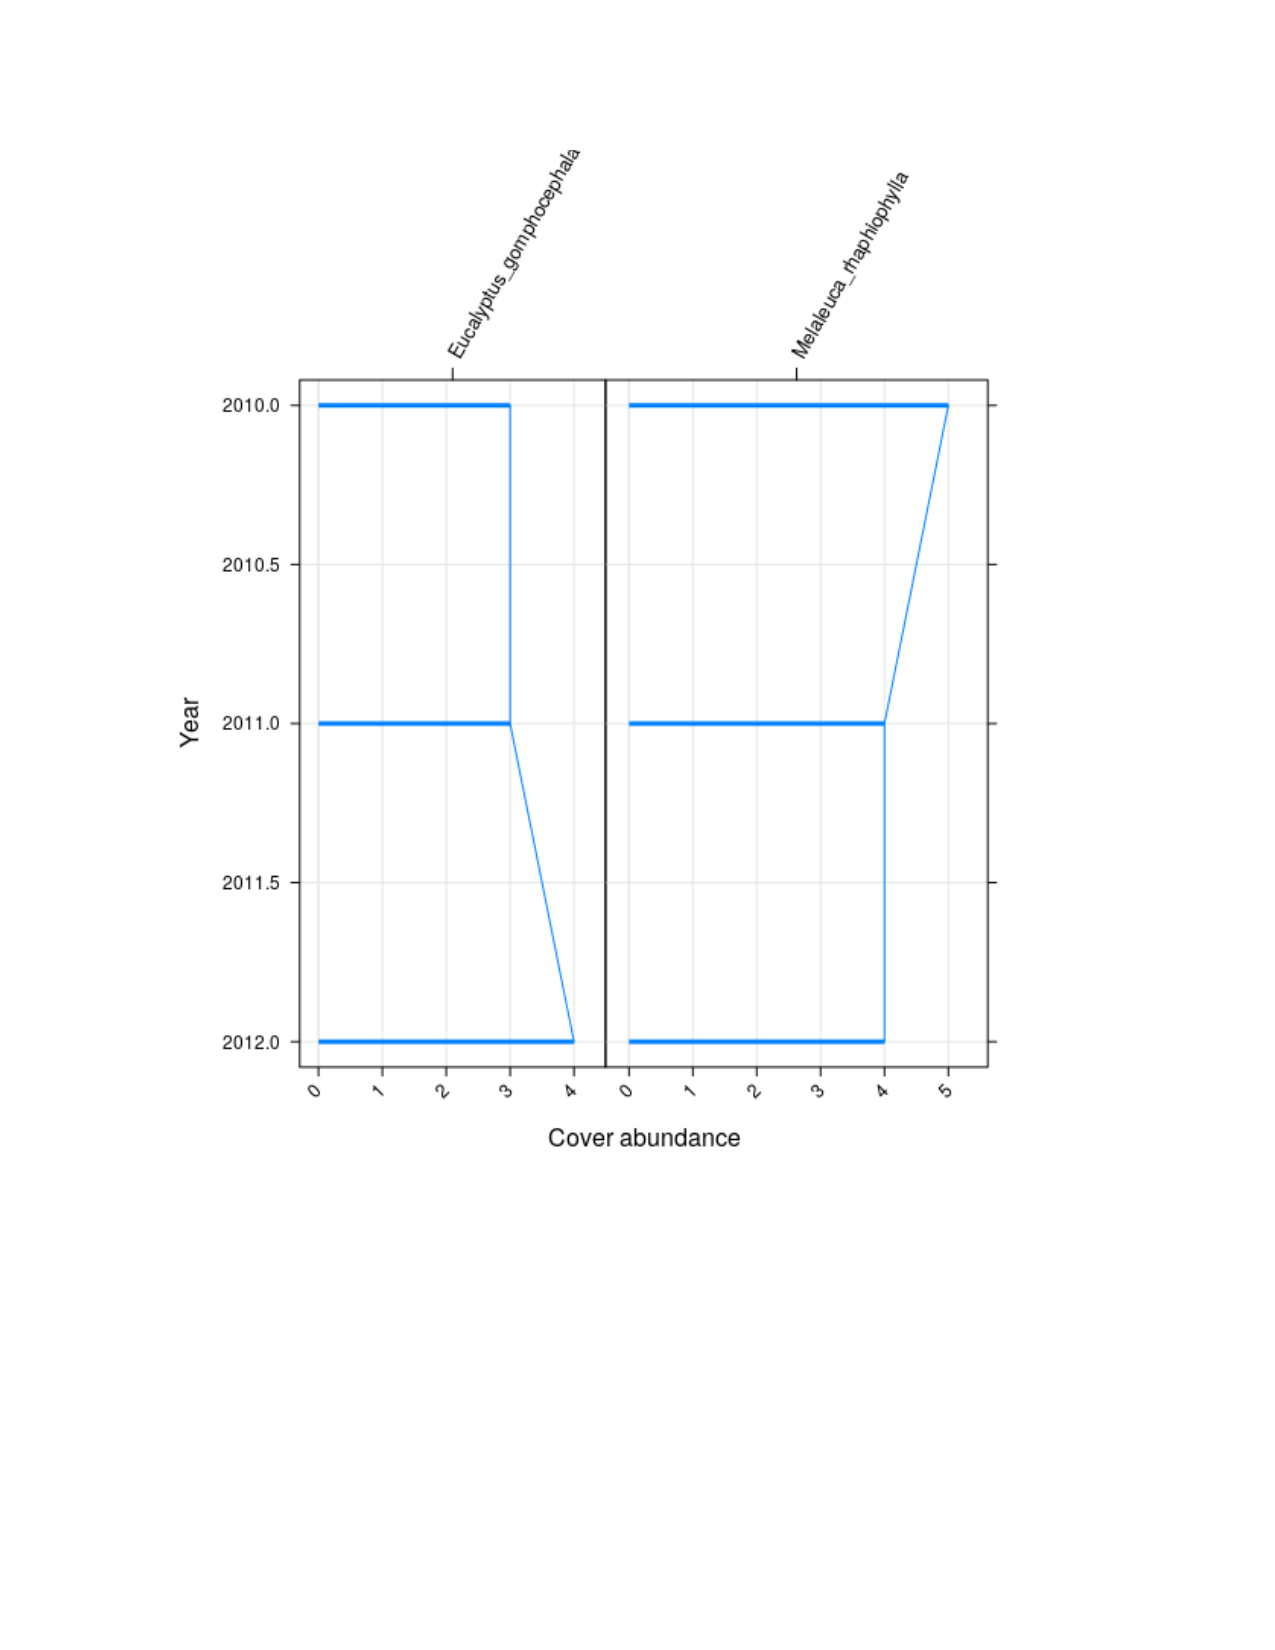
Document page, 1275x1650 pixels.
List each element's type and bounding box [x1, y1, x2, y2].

picture [168, 150, 1044, 1171]
